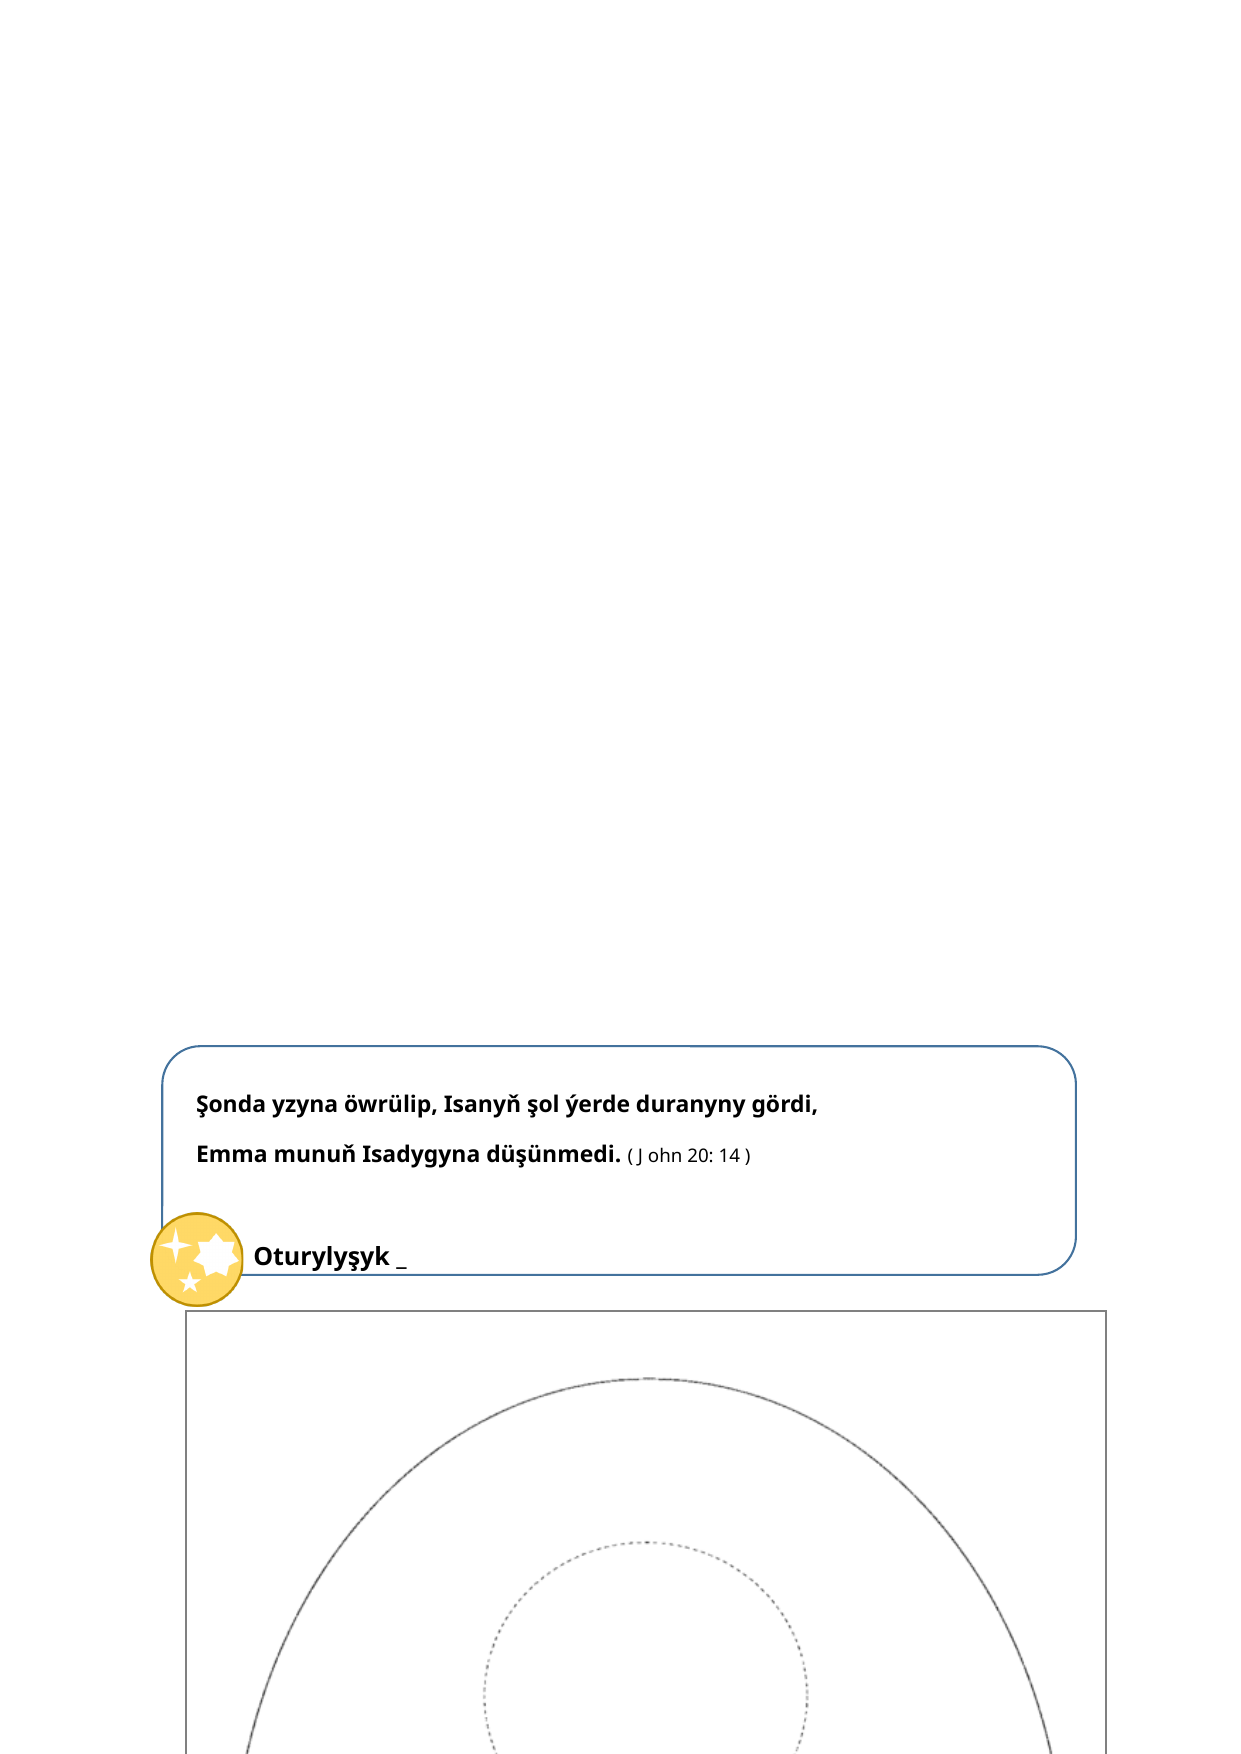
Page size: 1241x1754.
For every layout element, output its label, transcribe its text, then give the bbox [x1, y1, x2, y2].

text Oturylyşyk _ [244, 1239, 1090, 1273]
text Emma munuň Isadygyna düşünmedi. ( J ohn 20: 14 ) [150, 1138, 1090, 1169]
text Şonda yzyna öwrülip, Isanyň şol ýerde duranyny gördi, [150, 1088, 1090, 1119]
picture [150, 1212, 244, 1307]
picture [187, 1312, 1105, 1754]
